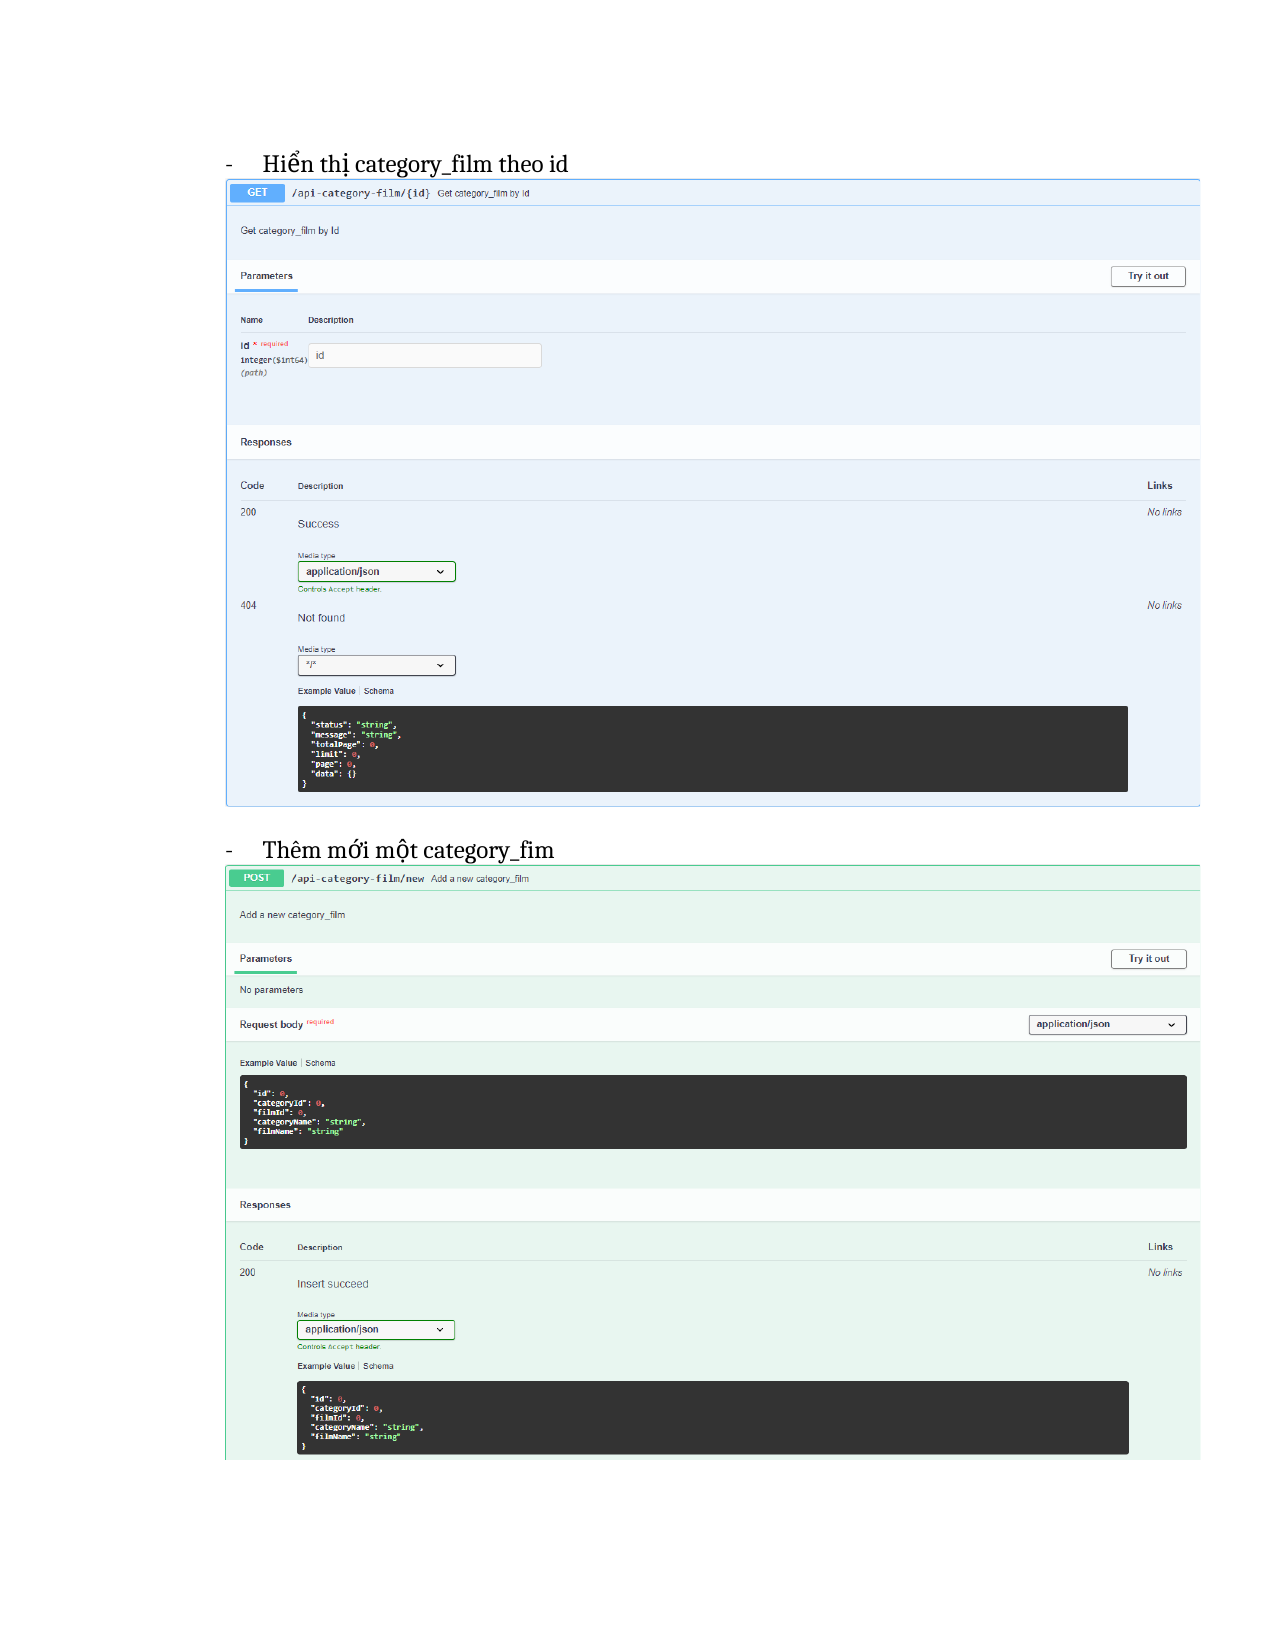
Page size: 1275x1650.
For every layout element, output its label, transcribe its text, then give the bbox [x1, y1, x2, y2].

list Thêm mới một category_fim [225, 836, 1125, 864]
picture [225, 178, 1200, 807]
list Hiển thị category_film theo id [225, 150, 1125, 178]
picture [225, 864, 1200, 1460]
